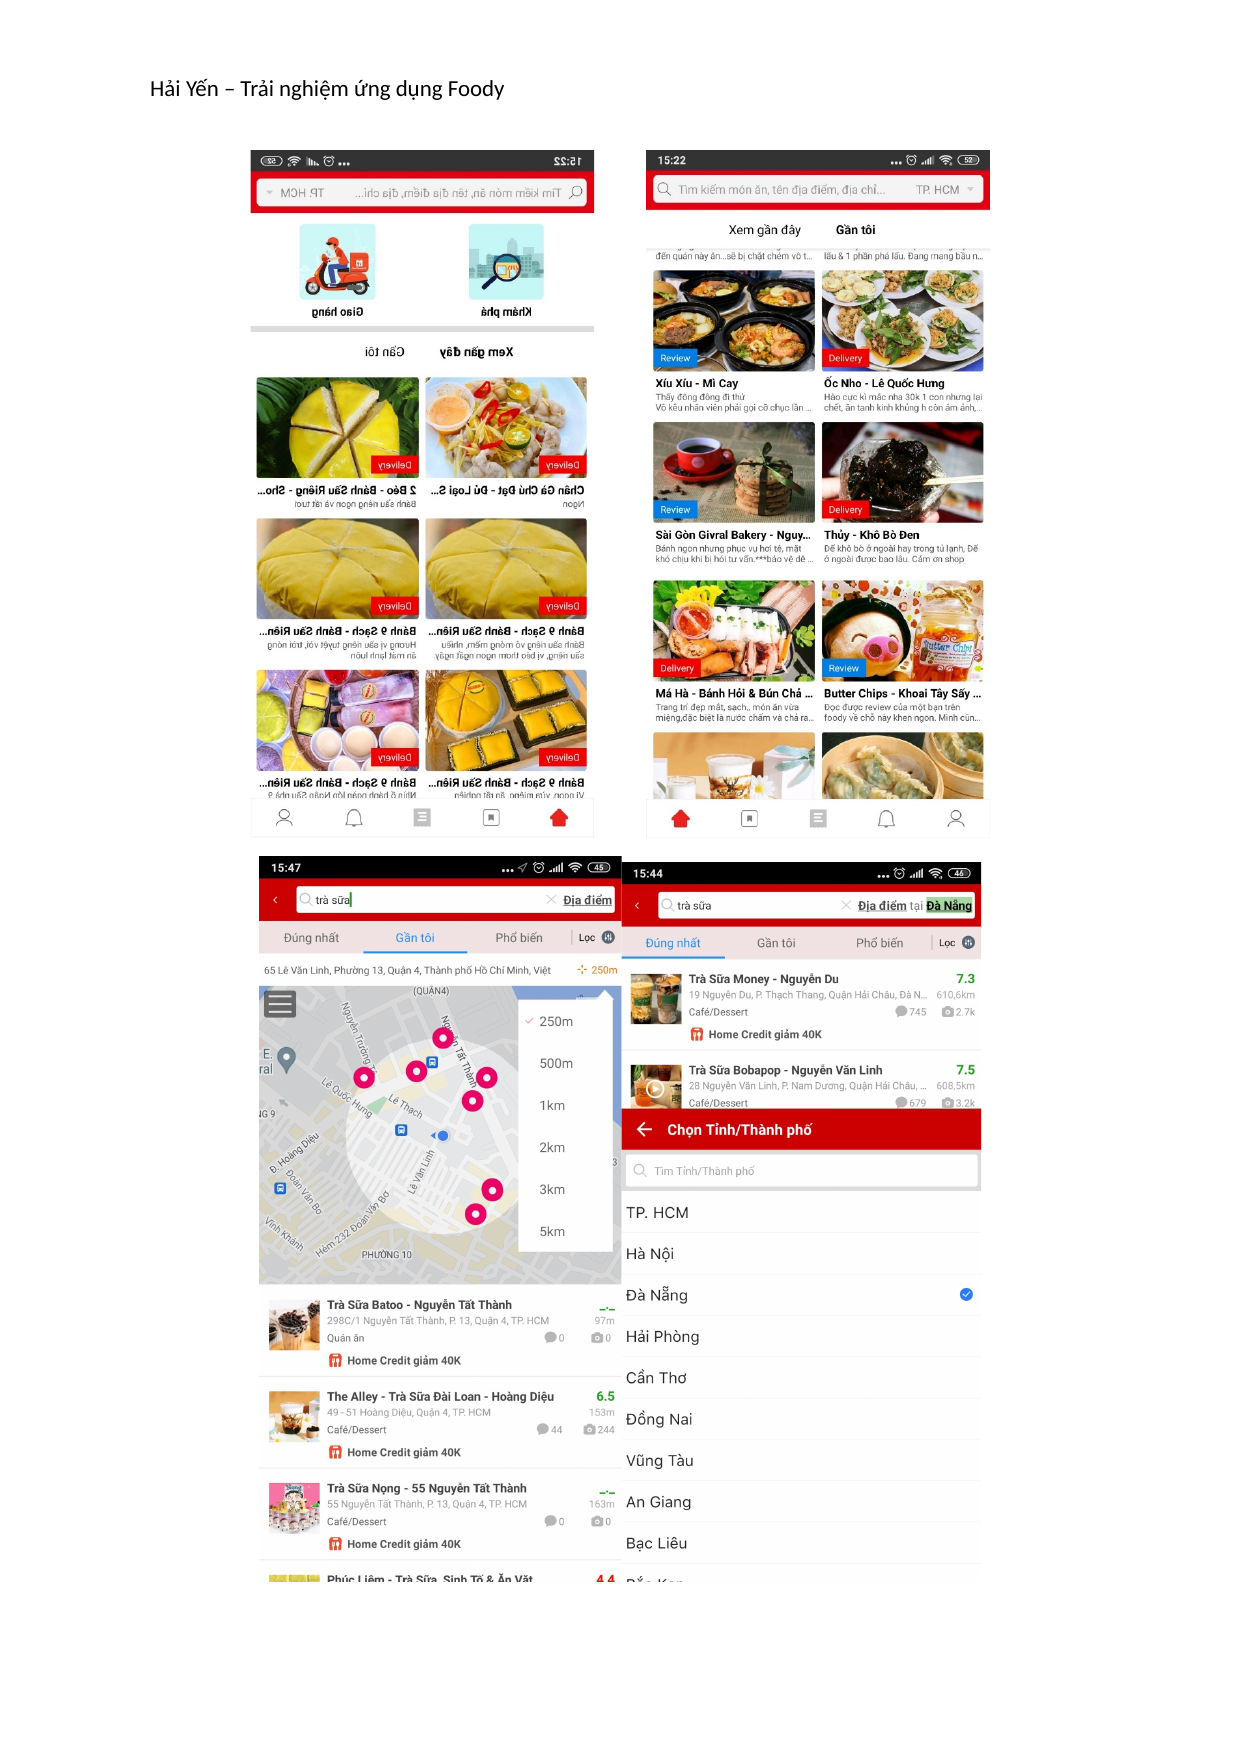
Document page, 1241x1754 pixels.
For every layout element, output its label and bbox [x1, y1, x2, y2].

picture [259, 856, 982, 1582]
picture [646, 150, 990, 838]
picture [250, 150, 595, 838]
